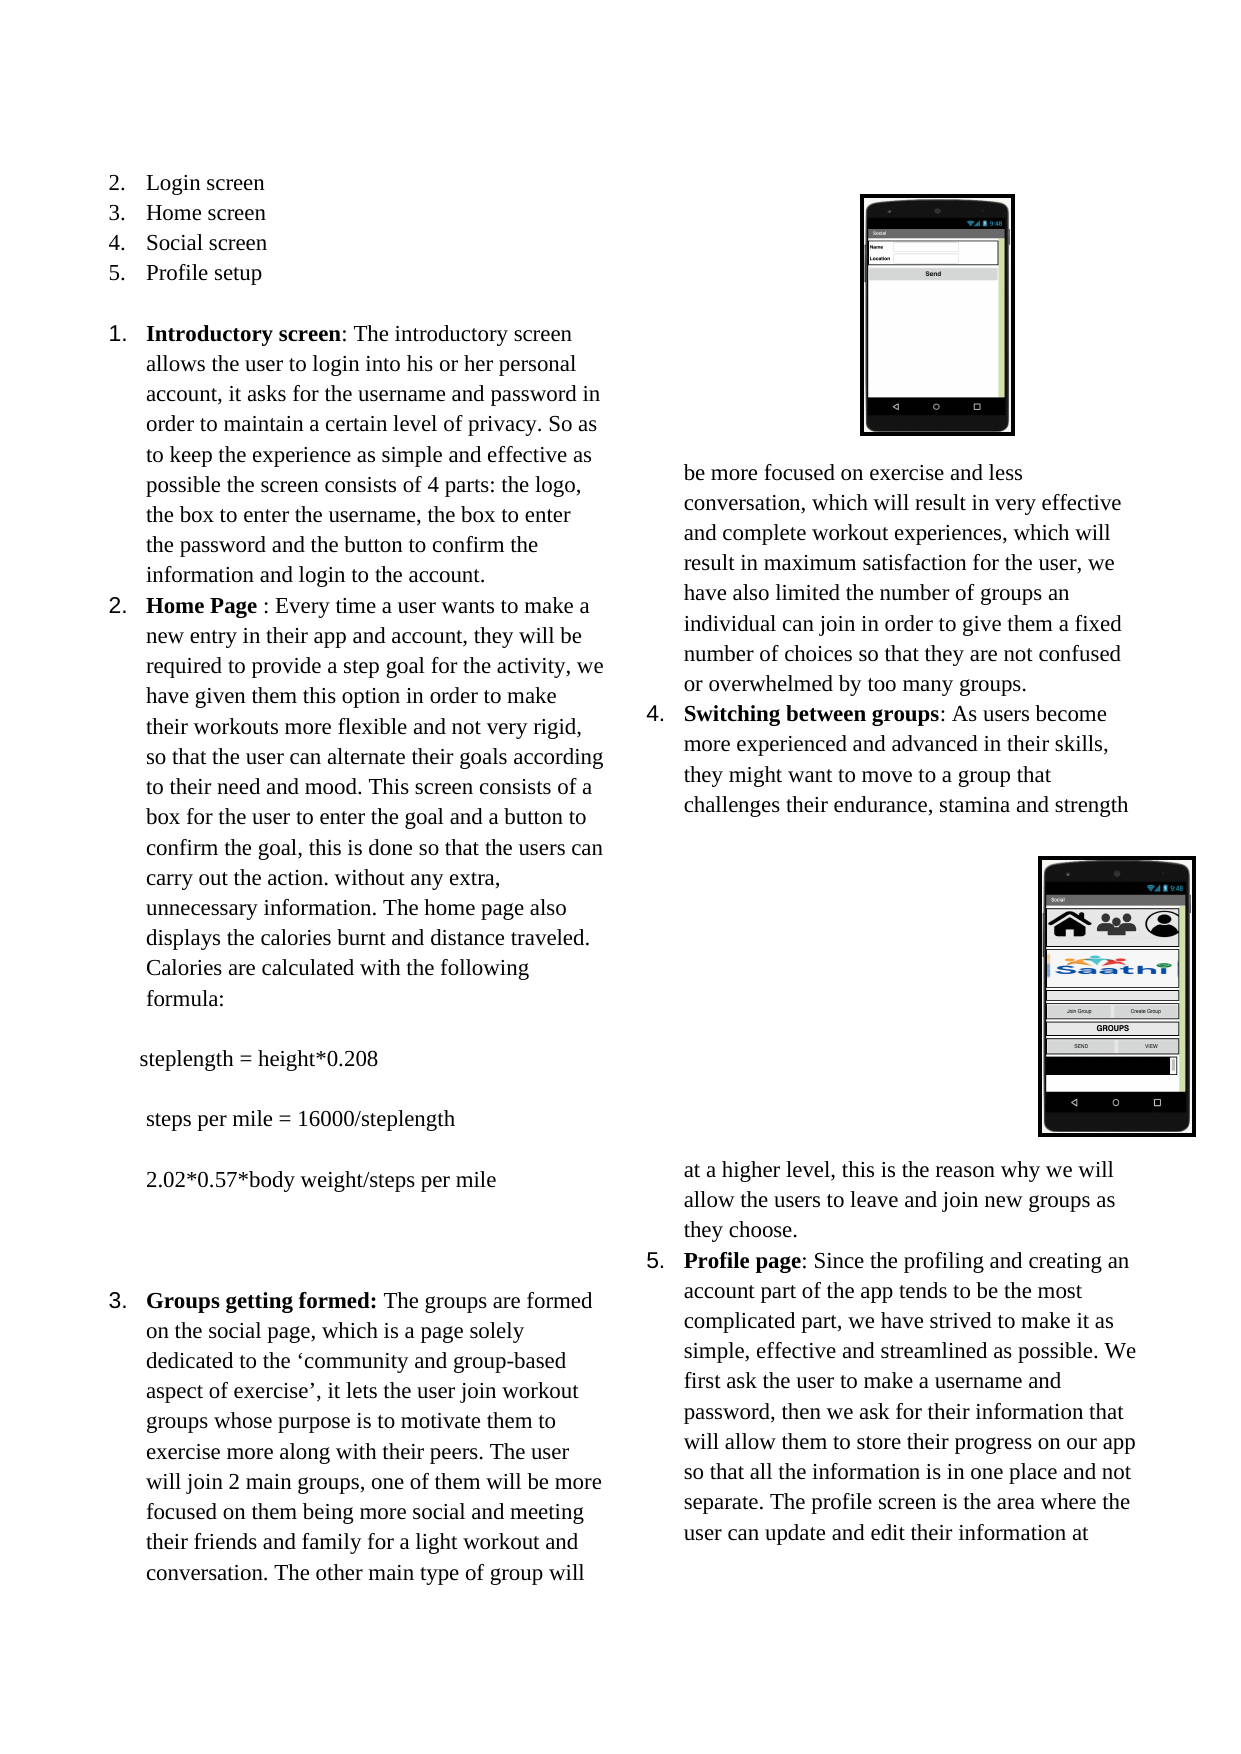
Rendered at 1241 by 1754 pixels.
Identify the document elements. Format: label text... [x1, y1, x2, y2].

list Groups getting formed: The groups are formed on the social page, which is a page solely dedicated to the ‘community and group-based aspect of exercise’, it lets the user join workout groups whose purpose is to motivate them to exercise more along with their peers. The user will join 2 main groups, one of them will be more focused on them being more social and meeting their friends and family for a light workout and conversation. The other main type of group will be more focused on exercise and less conversation, which will result in very effective and complete workout experiences, which will result in maximum satisfaction for the user, we have also limited the number of groups an individual can join in order to give them a fixed number of choices so that they are not confused or overwhelmed by too many groups. [108, 1287, 604, 1585]
text 2.02*0.57*body weight/steps per mile [146, 1166, 604, 1192]
list Login screen [108, 169, 604, 195]
picture [1042, 860, 1192, 1133]
list Home screen [108, 199, 604, 225]
list Home Page : Every time a user wants to make a new entry in their app and account, they will be required to provide a step goal for the activity, we have given them this option in order to make their workouts more flexible and not very rigid, so that the user can alternate their goals according to their need and mood. This screen consists of a box for the user to enter the goal and a button to confirm the goal, this is done so that the users can carry out the action. without any extra, unnecessary information. The home page also displays the calories burnt and distance traveled. [108, 592, 604, 951]
picture [864, 198, 1011, 432]
text steps per mile = 16000/steplength [146, 1105, 604, 1132]
text steplength = height*0.208 [71, 1045, 604, 1071]
list Profile setup [108, 259, 604, 286]
list Social screen [108, 229, 604, 256]
list Switching between groups: As users become more experienced and advanced in their skills, they might want to move to a group that challenges their endurance, stamina and strength at a higher level, this is the reason why we will allow the users to leave and join new groups as they choose. [646, 700, 1142, 1243]
text Calories are calculated with the following formula: [146, 954, 604, 1011]
list Groups getting formed: The groups are formed on the social page, which is a page solely dedicated to the ‘community and group-based aspect of exercise’, it lets the user join workout groups whose purpose is to motivate them to exercise more along with their peers. The user will join 2 main groups, one of them will be more focused on them being more social and meeting their friends and family for a light workout and conversation. The other main type of group will be more focused on exercise and less conversation, which will result in very effective and complete workout experiences, which will result in maximum satisfaction for the user, we have also limited the number of groups an individual can join in order to give them a fixed number of choices so that they are not confused or overwhelmed by too many groups. [646, 169, 1142, 696]
list Introductory screen: The introductory screen allows the user to login into his or her personal account, it asks for the username and password in order to maintain a certain level of privacy. So as to keep the experience as simple and effective as possible the screen consists of 4 parts: the logo, the box to enter the username, the box to enter the password and the button to confirm the information and login to the account. [108, 320, 604, 588]
